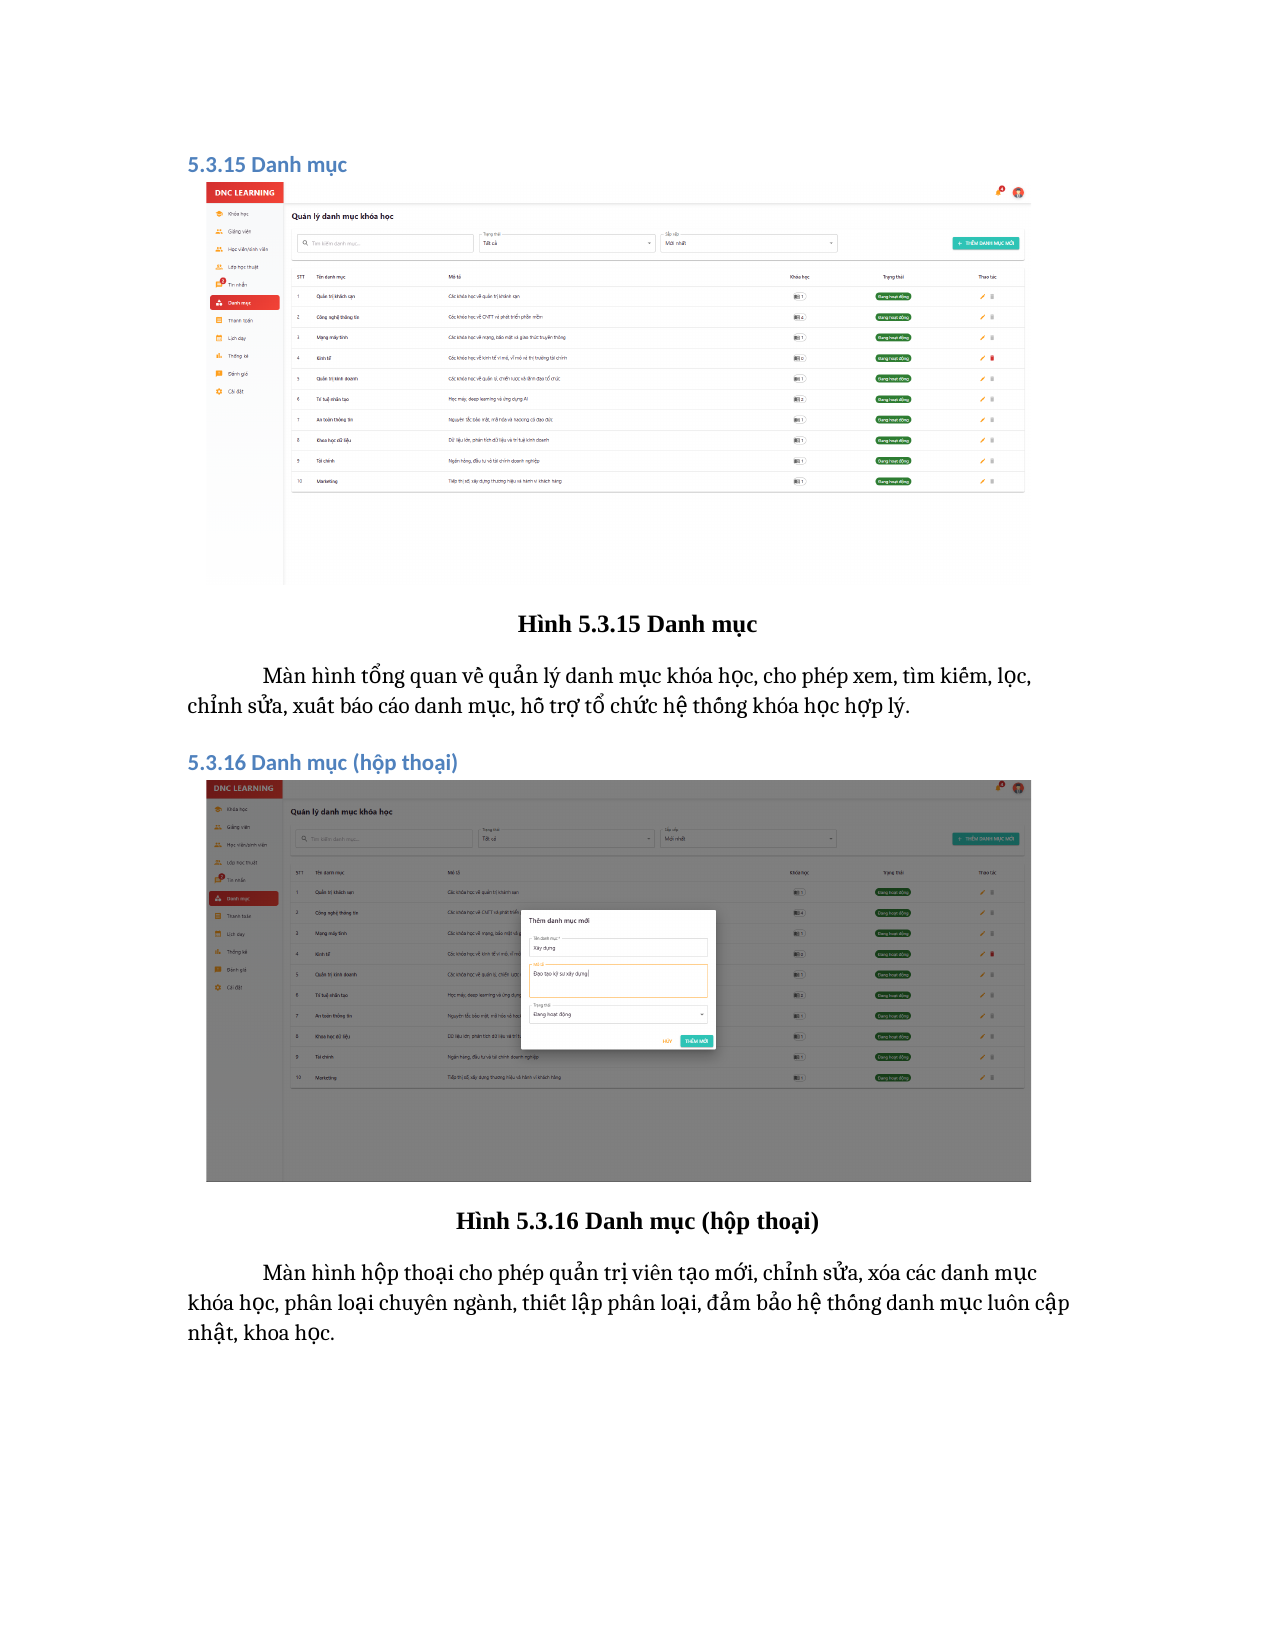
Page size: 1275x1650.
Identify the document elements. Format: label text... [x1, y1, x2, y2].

text Hình 5.3.15 Danh mục [187, 609, 1087, 638]
picture [206, 182, 1032, 585]
text Màn hình tổng quan về quản lý danh mục khóa học, cho phép xem, tìm kiếm, lọc, chỉnh sửa, xuất báo cáo danh mục, hỗ trợ tổ chức hệ thống khóa học hợp lý. [187, 663, 1087, 719]
text Màn hình hộp thoại cho phép quản trị viên tạo mới, chỉnh sửa, xóa các danh mục khóa học, phân loại chuyên ngành, thiết lập phân loại, đảm bảo hệ thống danh mục luôn cập nhật, khoa học. [187, 1260, 1087, 1346]
subtitle 5.3.16 Danh mục (hộp thoại) [187, 748, 1087, 776]
text Hình 5.3.16 Danh mục (hộp thoại) [187, 1206, 1087, 1234]
picture [206, 780, 1032, 1182]
subtitle 5.3.15 Danh mục [187, 150, 1087, 178]
